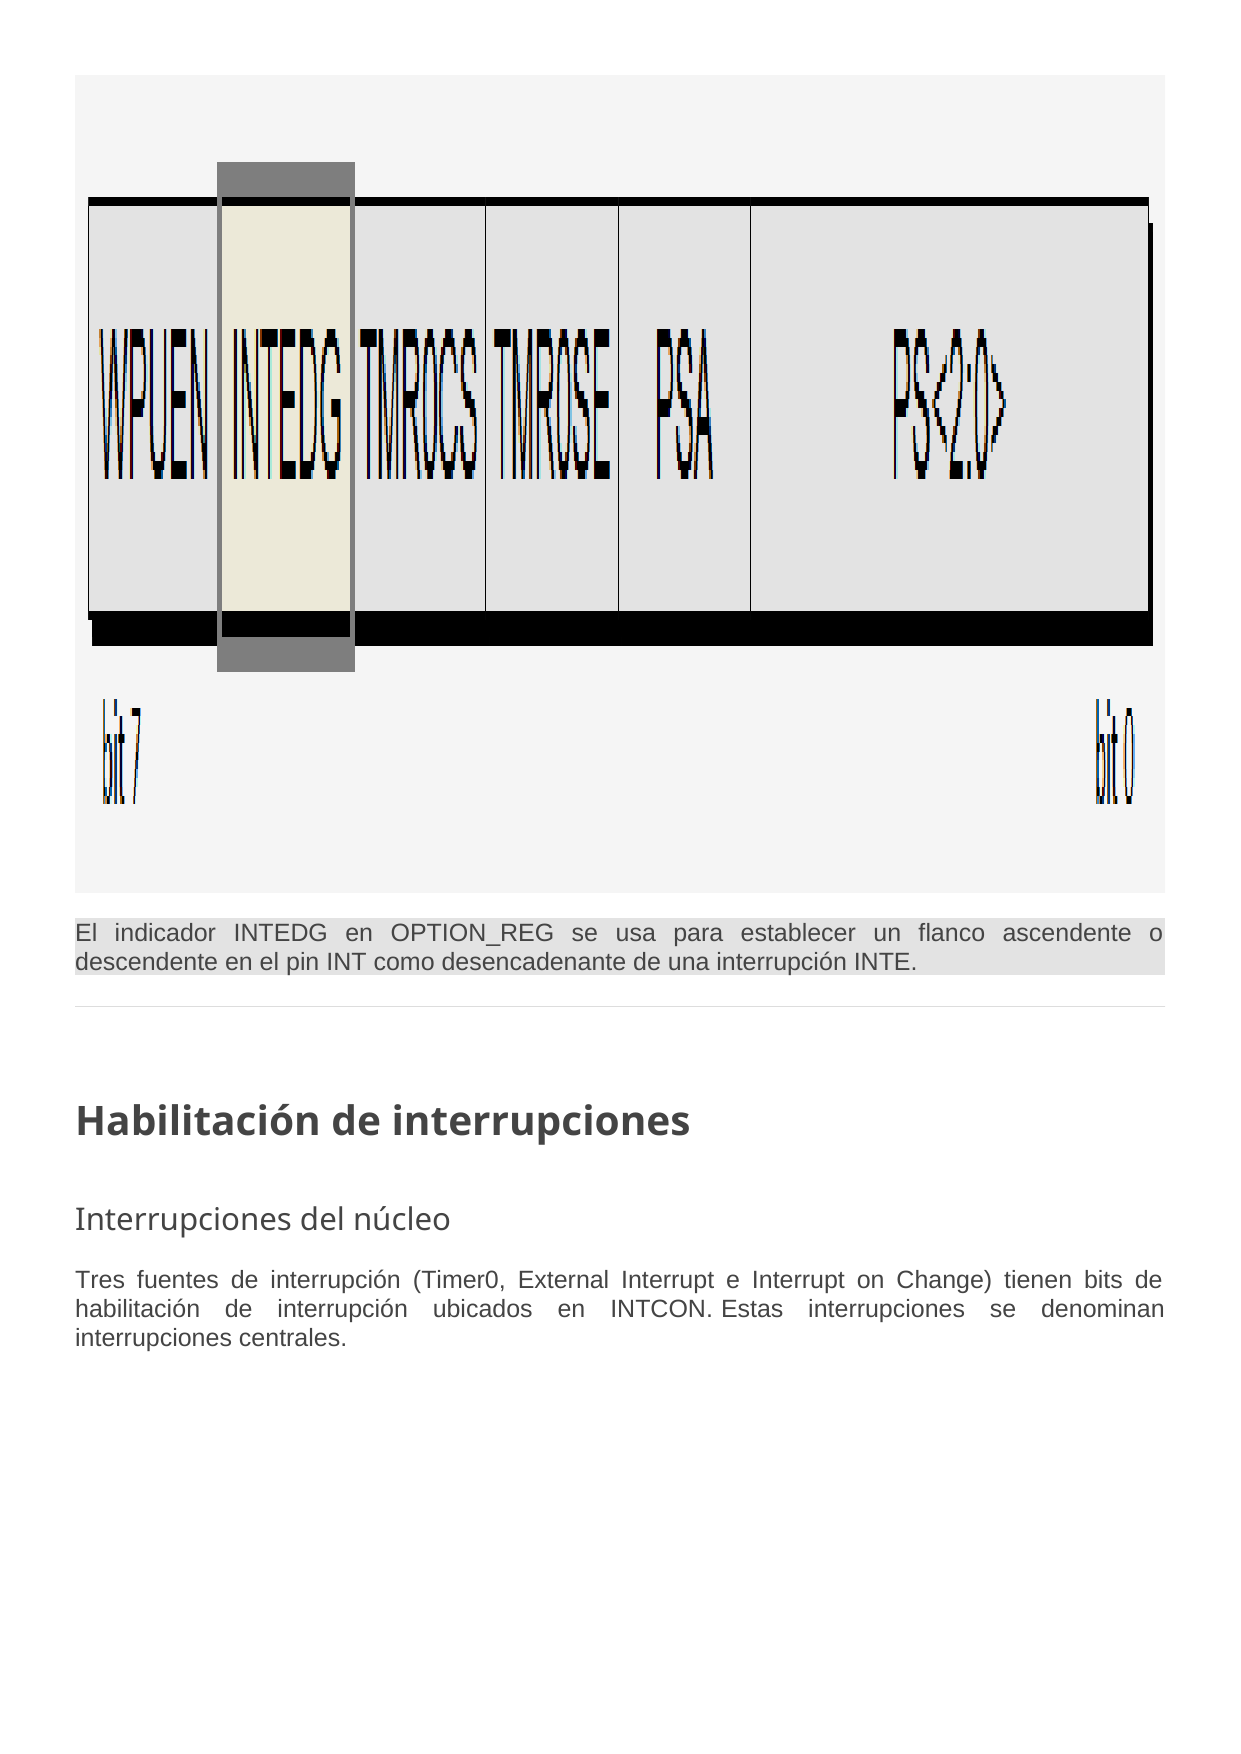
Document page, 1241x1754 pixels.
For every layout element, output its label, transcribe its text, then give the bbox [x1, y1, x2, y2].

text El indicador INTEDG en OPTION_REG se usa para establecer un flanco ascendente o descendente en el pin INT como desencadenante de una interrupción INTE. [75, 918, 1165, 975]
picture [75, 75, 1166, 893]
text Tres fuentes de interrupción (Timer0, External Interrupt e Interrupt on Change) tienen bits de habilitación de interrupción ubicados en INTCON. Estas interrupciones se denominan interrupciones centrales. [75, 1265, 1165, 1351]
subtitle Interrupciones del núcleo [75, 1197, 1165, 1240]
subtitle Habilitación de interrupciones [75, 1092, 1165, 1147]
